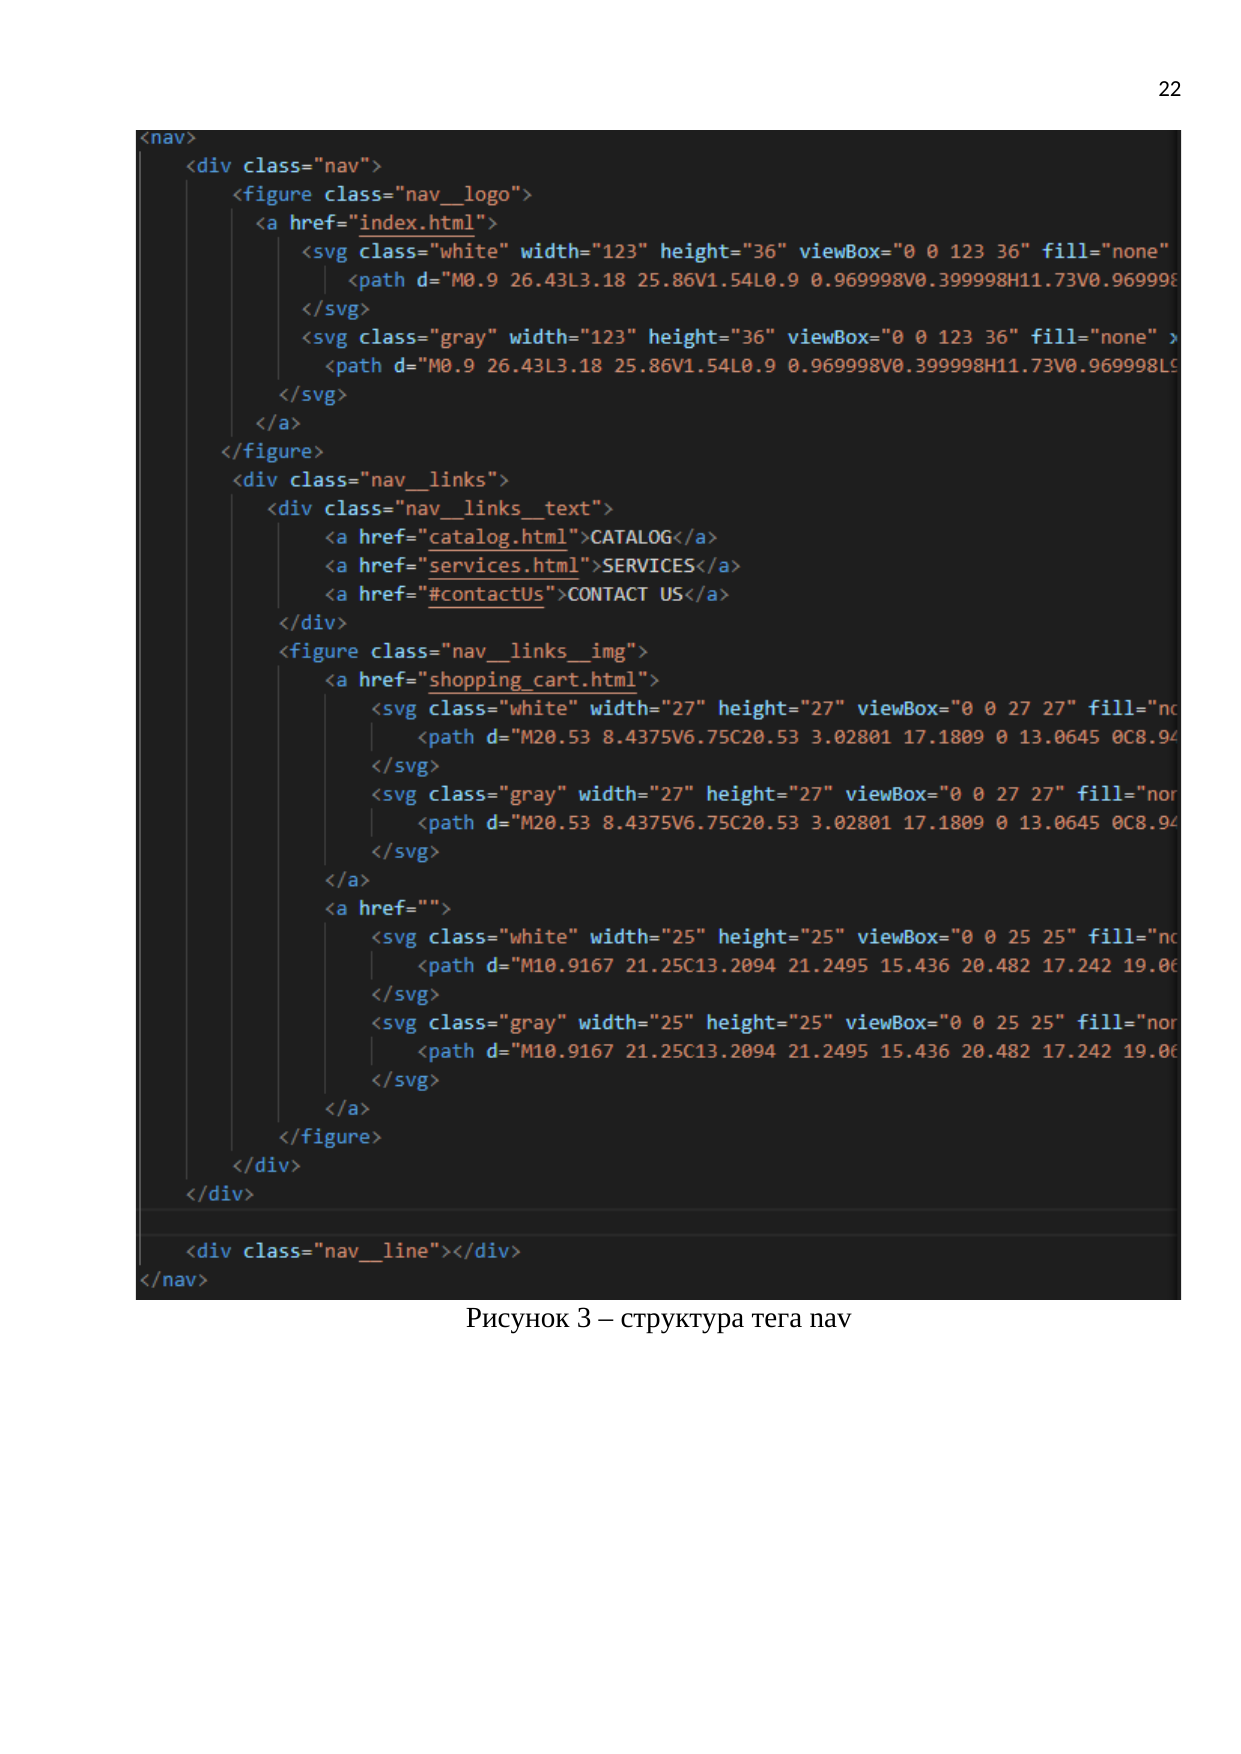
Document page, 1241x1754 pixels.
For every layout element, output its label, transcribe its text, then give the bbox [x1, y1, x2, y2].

picture [135, 130, 1182, 1300]
text Рисунок 3 – структура тега nav [136, 1300, 1181, 1333]
